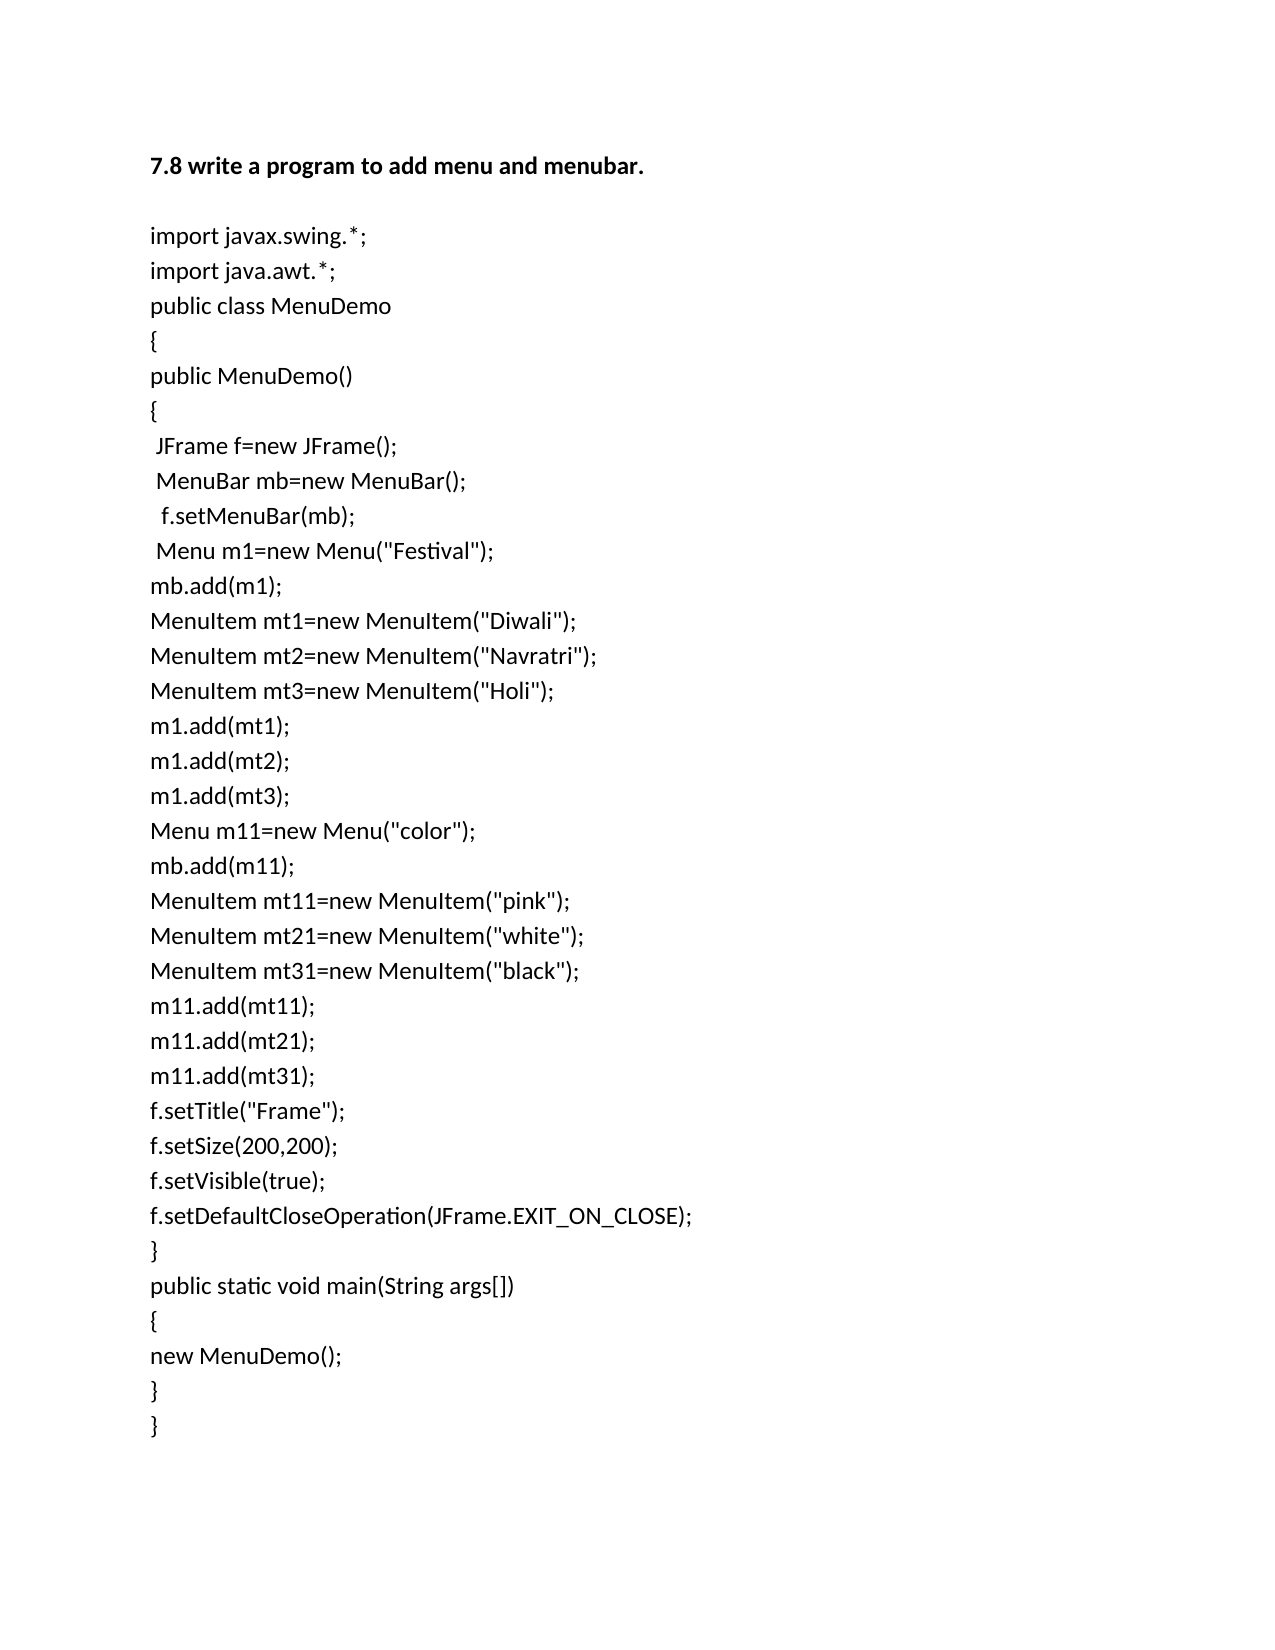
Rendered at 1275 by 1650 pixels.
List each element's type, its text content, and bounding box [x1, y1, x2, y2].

text MenuItem mt11=new MenuItem("pink"); [150, 885, 1125, 916]
text 7.8 write a program to add menu and menubar. [150, 150, 1125, 181]
text } [150, 1375, 1125, 1406]
text } [150, 1235, 1125, 1266]
text MenuItem mt2=new MenuItem("Navratri"); [150, 640, 1125, 671]
text m11.add(mt11); [150, 990, 1125, 1021]
text f.setMenuBar(mb); [150, 500, 1125, 531]
text m11.add(mt31); [150, 1060, 1125, 1091]
text MenuBar mb=new MenuBar(); [150, 465, 1125, 496]
text } [150, 1410, 1125, 1441]
text public static void main(String args[]) [150, 1270, 1125, 1301]
text mb.add(m1); [150, 570, 1125, 601]
text m11.add(mt21); [150, 1025, 1125, 1056]
text import java.awt.*; [150, 255, 1125, 286]
text public MenuDemo() [150, 360, 1125, 391]
text f.setDefaultCloseOperation(JFrame.EXIT_ON_CLOSE); [150, 1200, 1125, 1231]
text m1.add(mt1); [150, 710, 1125, 741]
text { [150, 325, 1125, 356]
text { [150, 1305, 1125, 1336]
text mb.add(m11); [150, 850, 1125, 881]
text { [150, 395, 1125, 426]
text f.setSize(200,200); [150, 1130, 1125, 1161]
text Menu m1=new Menu("Festival"); [150, 535, 1125, 566]
text MenuItem mt3=new MenuItem("Holi"); [150, 675, 1125, 706]
text Menu m11=new Menu("color"); [150, 815, 1125, 846]
text public class MenuDemo [150, 290, 1125, 321]
text import javax.swing.*; [150, 220, 1125, 251]
text m1.add(mt2); [150, 745, 1125, 776]
text m1.add(mt3); [150, 780, 1125, 811]
text MenuItem mt31=new MenuItem("black"); [150, 955, 1125, 986]
text MenuItem mt1=new MenuItem("Diwali"); [150, 605, 1125, 636]
text new MenuDemo(); [150, 1340, 1125, 1371]
text f.setVisible(true); [150, 1165, 1125, 1196]
text MenuItem mt21=new MenuItem("white"); [150, 920, 1125, 951]
text f.setTitle("Frame"); [150, 1095, 1125, 1126]
text JFrame f=new JFrame(); [150, 430, 1125, 461]
